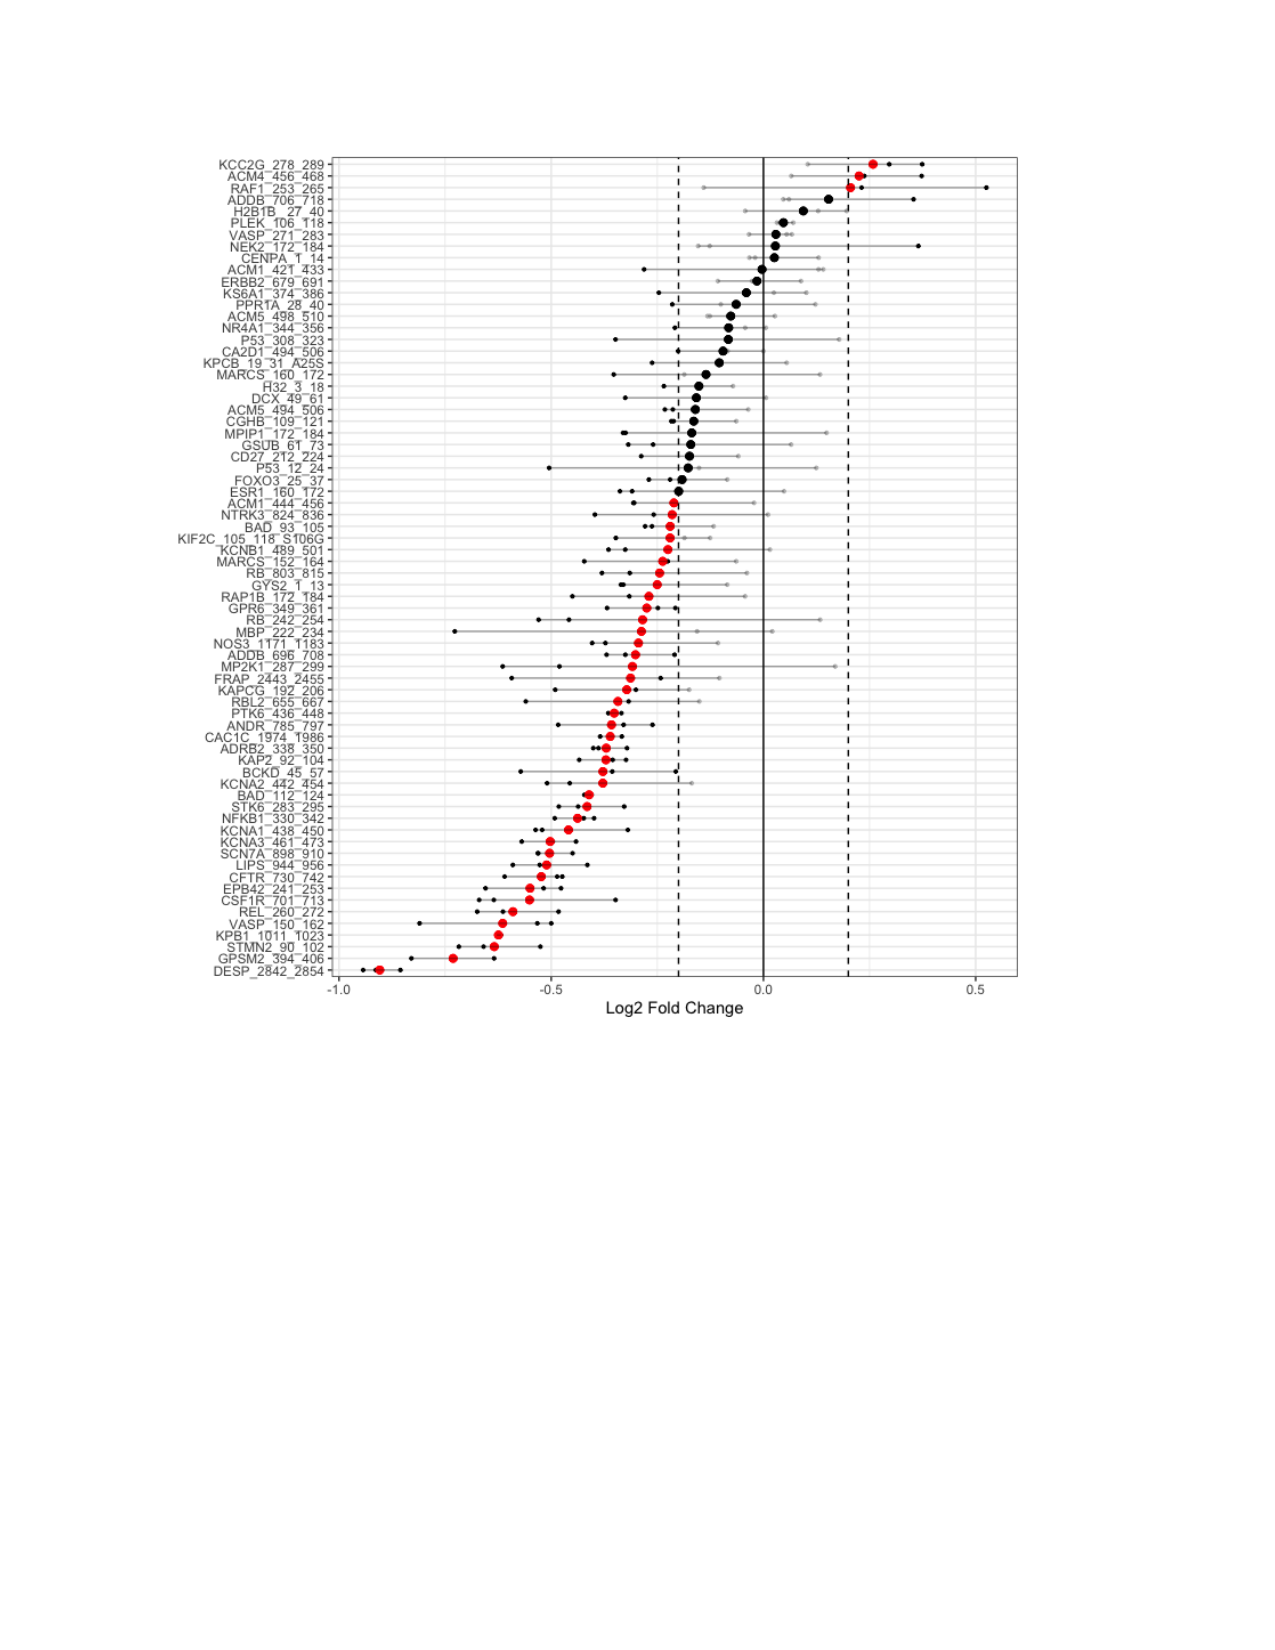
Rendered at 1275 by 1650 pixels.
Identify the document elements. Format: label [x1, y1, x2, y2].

picture [150, 150, 1025, 1025]
